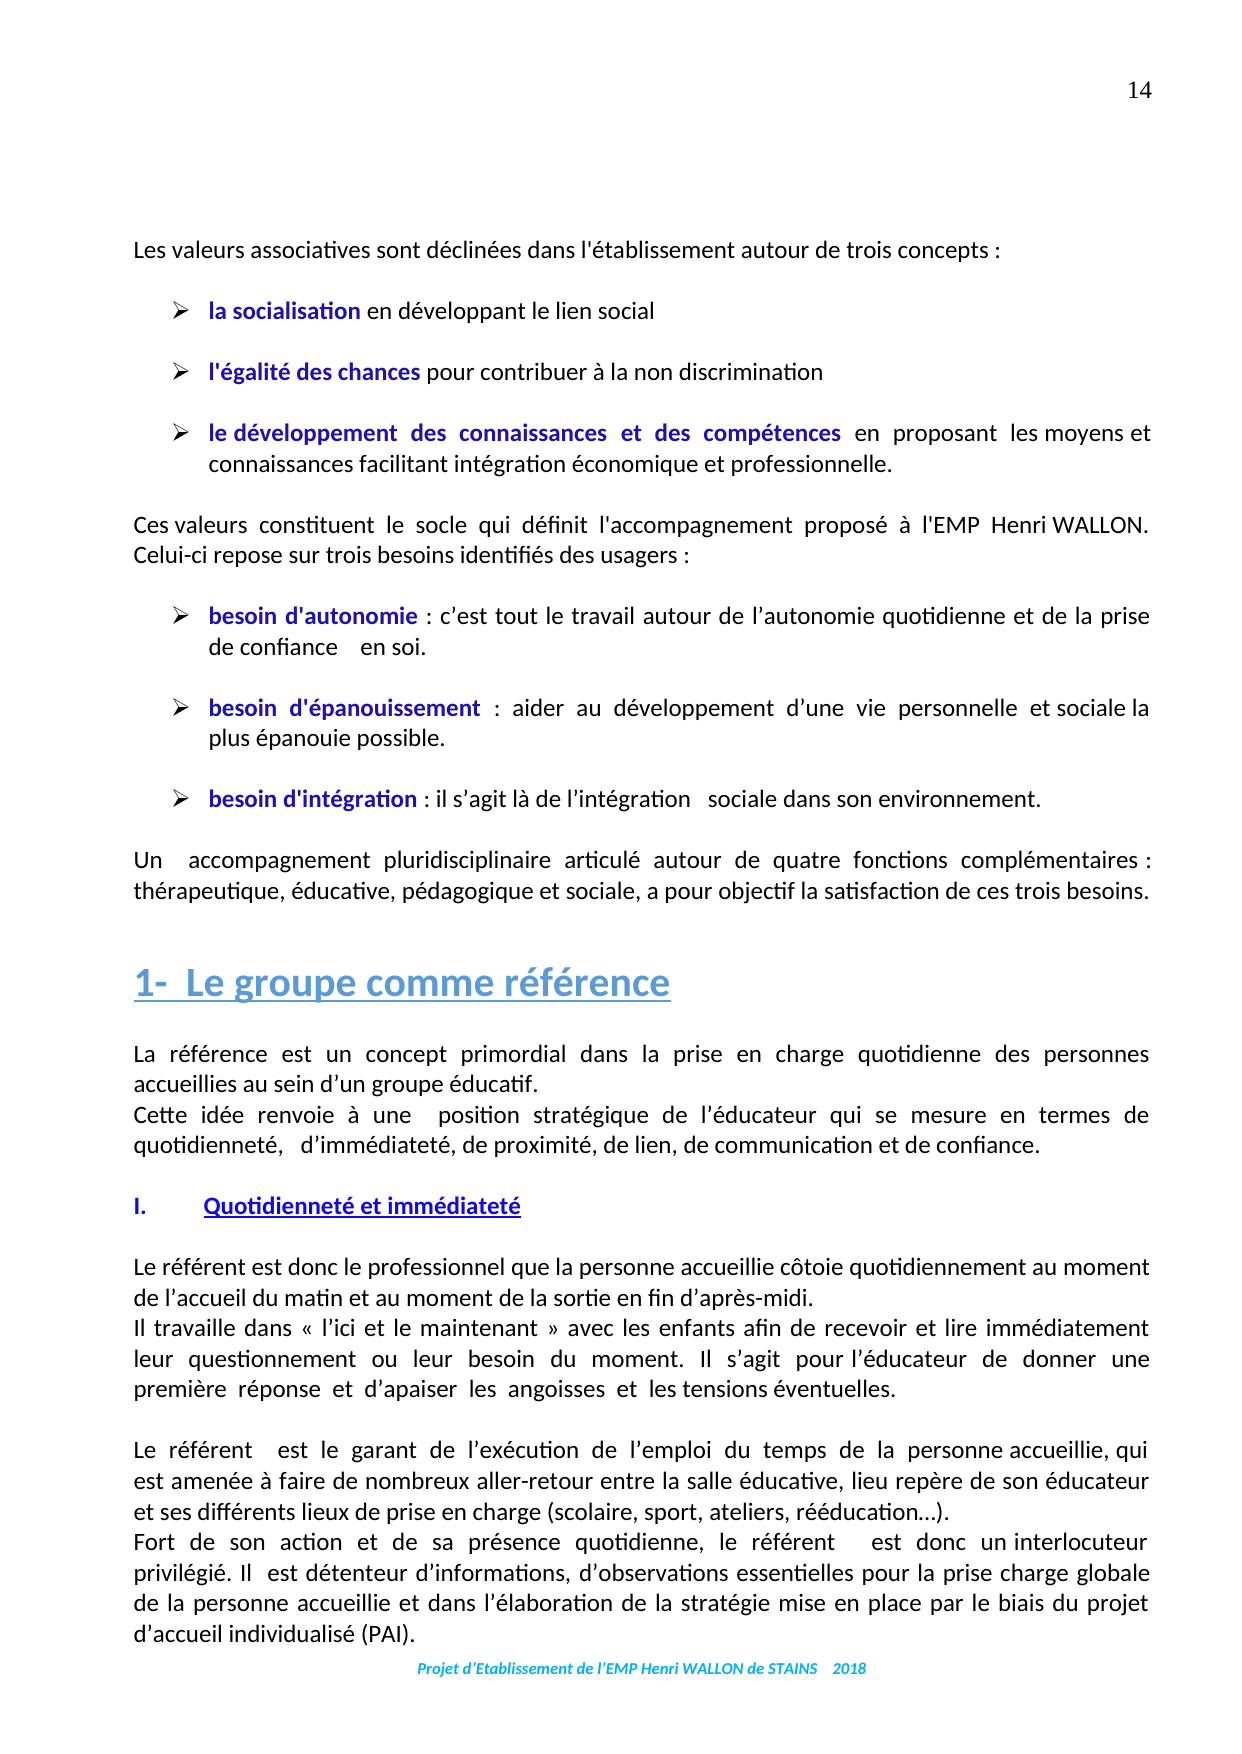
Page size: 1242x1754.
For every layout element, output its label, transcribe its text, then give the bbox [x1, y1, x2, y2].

text Cette idée renvoie à une position stratégique de l’éducateur qui se mesure en termes de quotidienneté, d’immédiateté, de proximité, de lien, de communication et de confiance. [133, 1099, 1152, 1160]
list besoin d'intégration : il s’agit là de l’intégration sociale dans son environnement. [171, 783, 1152, 814]
text Un accompagnement pluridisciplinaire articulé autour de quatre fonctions complémentaires : thérapeutique, éducative, pédagogique et sociale, a pour objectif la satisfaction de ces trois besoins. [133, 844, 1152, 906]
list besoin d'épanouissement : aider au développement d’une vie personnelle et sociale la plus épanouie possible. [171, 692, 1152, 753]
text Le référent est le garant de l’exécution de l’emploi du temps de la personne accueillie, qui est amenée à faire de nombreux aller-retour entre la salle éducative, lieu repère de son éducateur et ses différents lieux de prise en charge (scolaire, sport, ateliers, rééducation…). [133, 1434, 1152, 1526]
text Le référent est donc le professionnel que la personne accueillie côtoie quotidiennement au moment de l’accueil du matin et au moment de la sortie en fin d’après-midi. [133, 1251, 1152, 1312]
text Les valeurs associatives sont déclinées dans l'établissement autour de trois concepts : [133, 234, 1152, 265]
list besoin d'autonomie : c’est tout le travail autour de l’autonomie quotidienne et de la prise de confiance en soi. [171, 600, 1152, 661]
text Fort de son action et de sa présence quotidienne, le référent est donc un interlocuteur privilégié. Il est détenteur d’informations, d’observations essentielles pour la prise charge globale de la personne accueillie et dans l’élaboration de la stratégie mise en place par le biais du projet d’accueil individualisé (PAI). [133, 1526, 1152, 1648]
text 1- Le groupe comme référence [133, 956, 1152, 1007]
text Il travaille dans « l’ici et le maintenant » avec les enfants afin de recevoir et lire immédiatement leur questionnement ou leur besoin du moment. Il s’agit pour l’éducateur de donner une première réponse et d’apaiser les angoisses et les tensions éventuelles. [133, 1312, 1152, 1404]
text I. Quotidienneté et immédiateté [133, 1190, 1152, 1221]
text Ces valeurs constituent le socle qui définit l'accompagnement proposé à l'EMP Henri WALLON. Celui-ci repose sur trois besoins identifiés des usagers : [133, 509, 1152, 570]
list l'égalité des chances pour contribuer à la non discrimination [171, 356, 1152, 387]
list la socialisation en développant le lien social [171, 295, 1152, 326]
text La référence est un concept primordial dans la prise en charge quotidienne des personnes accueillies au sein d’un groupe éducatif. [133, 1038, 1152, 1099]
list le développement des connaissances et des compétences en proposant les moyens et connaissances facilitant intégration économique et professionnelle. [171, 417, 1152, 478]
